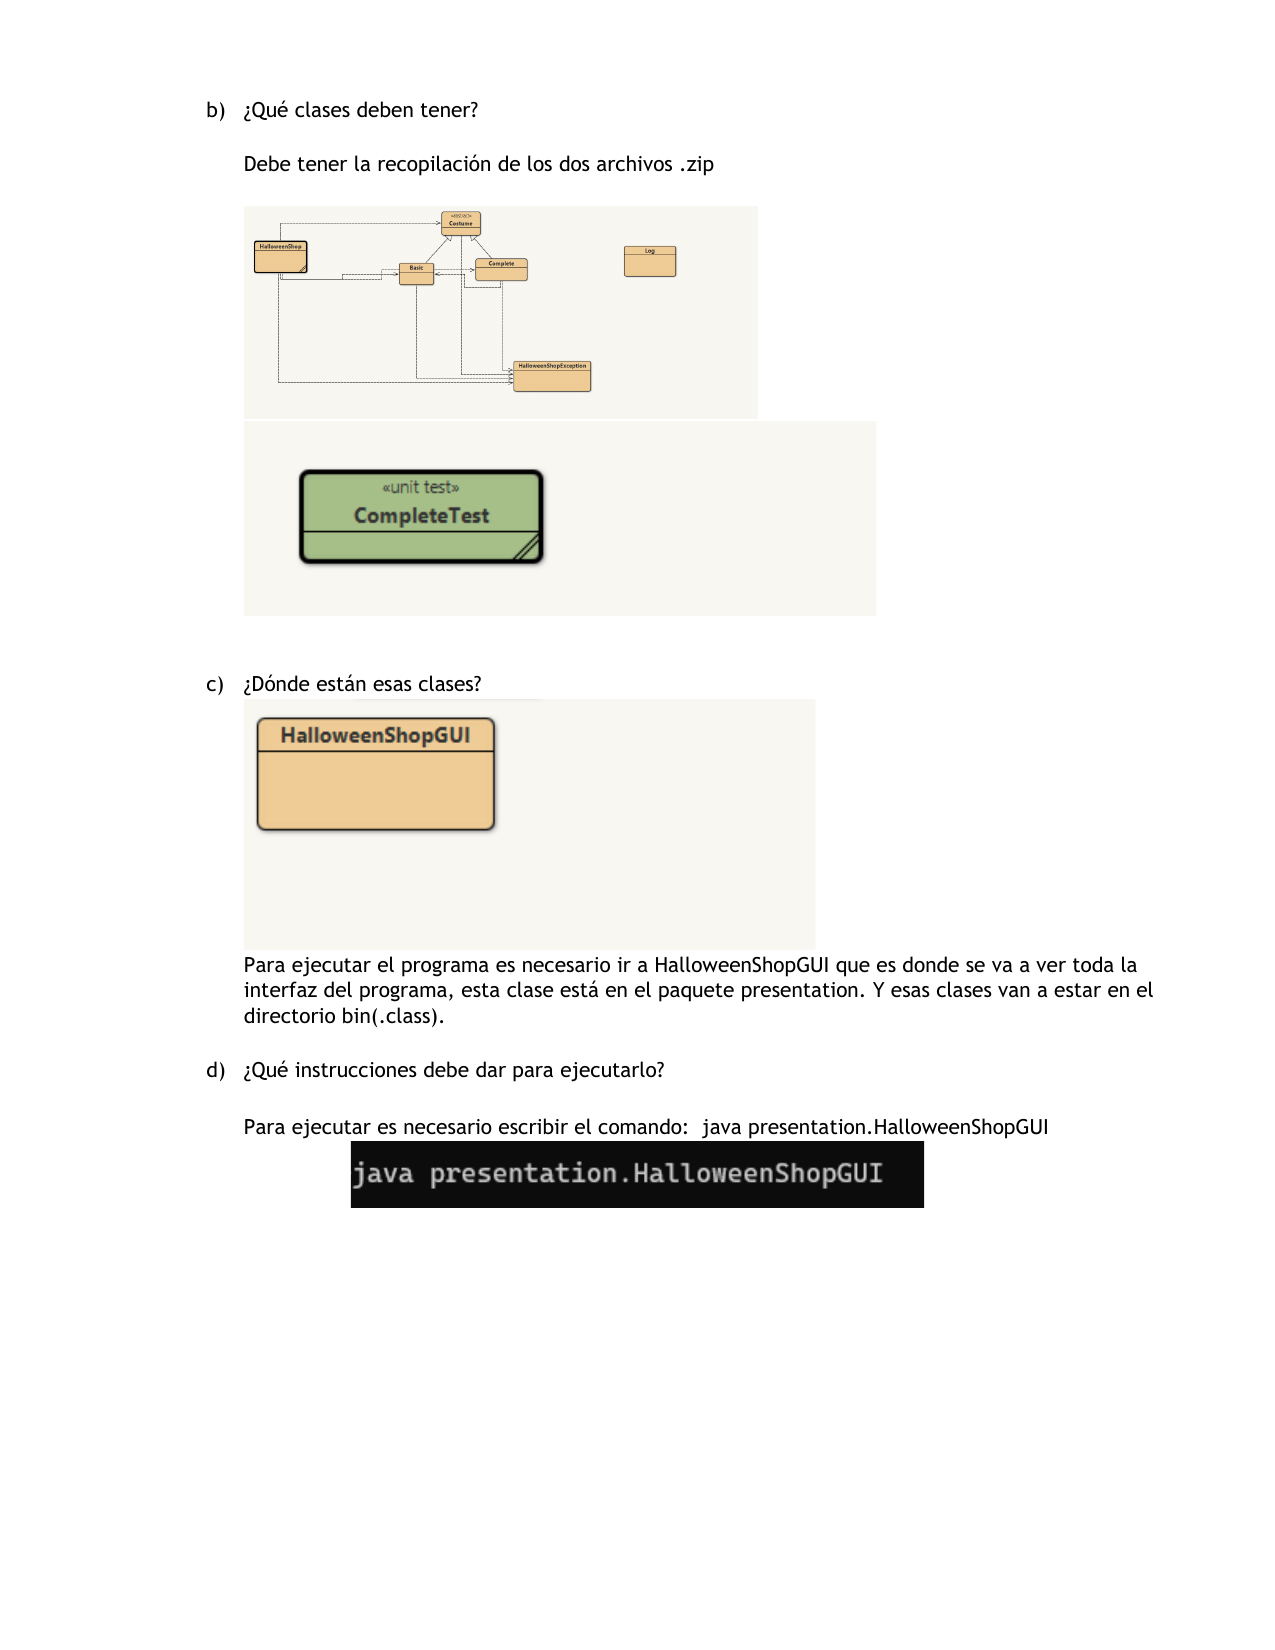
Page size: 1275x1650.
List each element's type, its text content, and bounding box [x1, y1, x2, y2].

text Para ejecutar el programa es necesario ir a HalloweenShopGUI que es donde se va a ver toda la interfaz del programa, esta clase está en el paquete presentation. Y esas clases van a estar en el directorio bin(.class). [244, 952, 1181, 1028]
list ¿Qué clases deben tener? [206, 98, 1181, 122]
text Para ejecutar es necesario escribir el comando: java presentation.HalloweenShopGUI [94, 1115, 1181, 1139]
list ¿Qué instrucciones debe dar para ejecutarlo? [206, 1058, 1181, 1082]
picture [243, 206, 758, 419]
list ¿Dónde están esas clases? [206, 672, 1181, 696]
picture [243, 699, 816, 950]
text Debe tener la recopilación de los dos archivos .zip [244, 152, 1181, 176]
picture [243, 421, 877, 616]
picture [350, 1141, 925, 1208]
